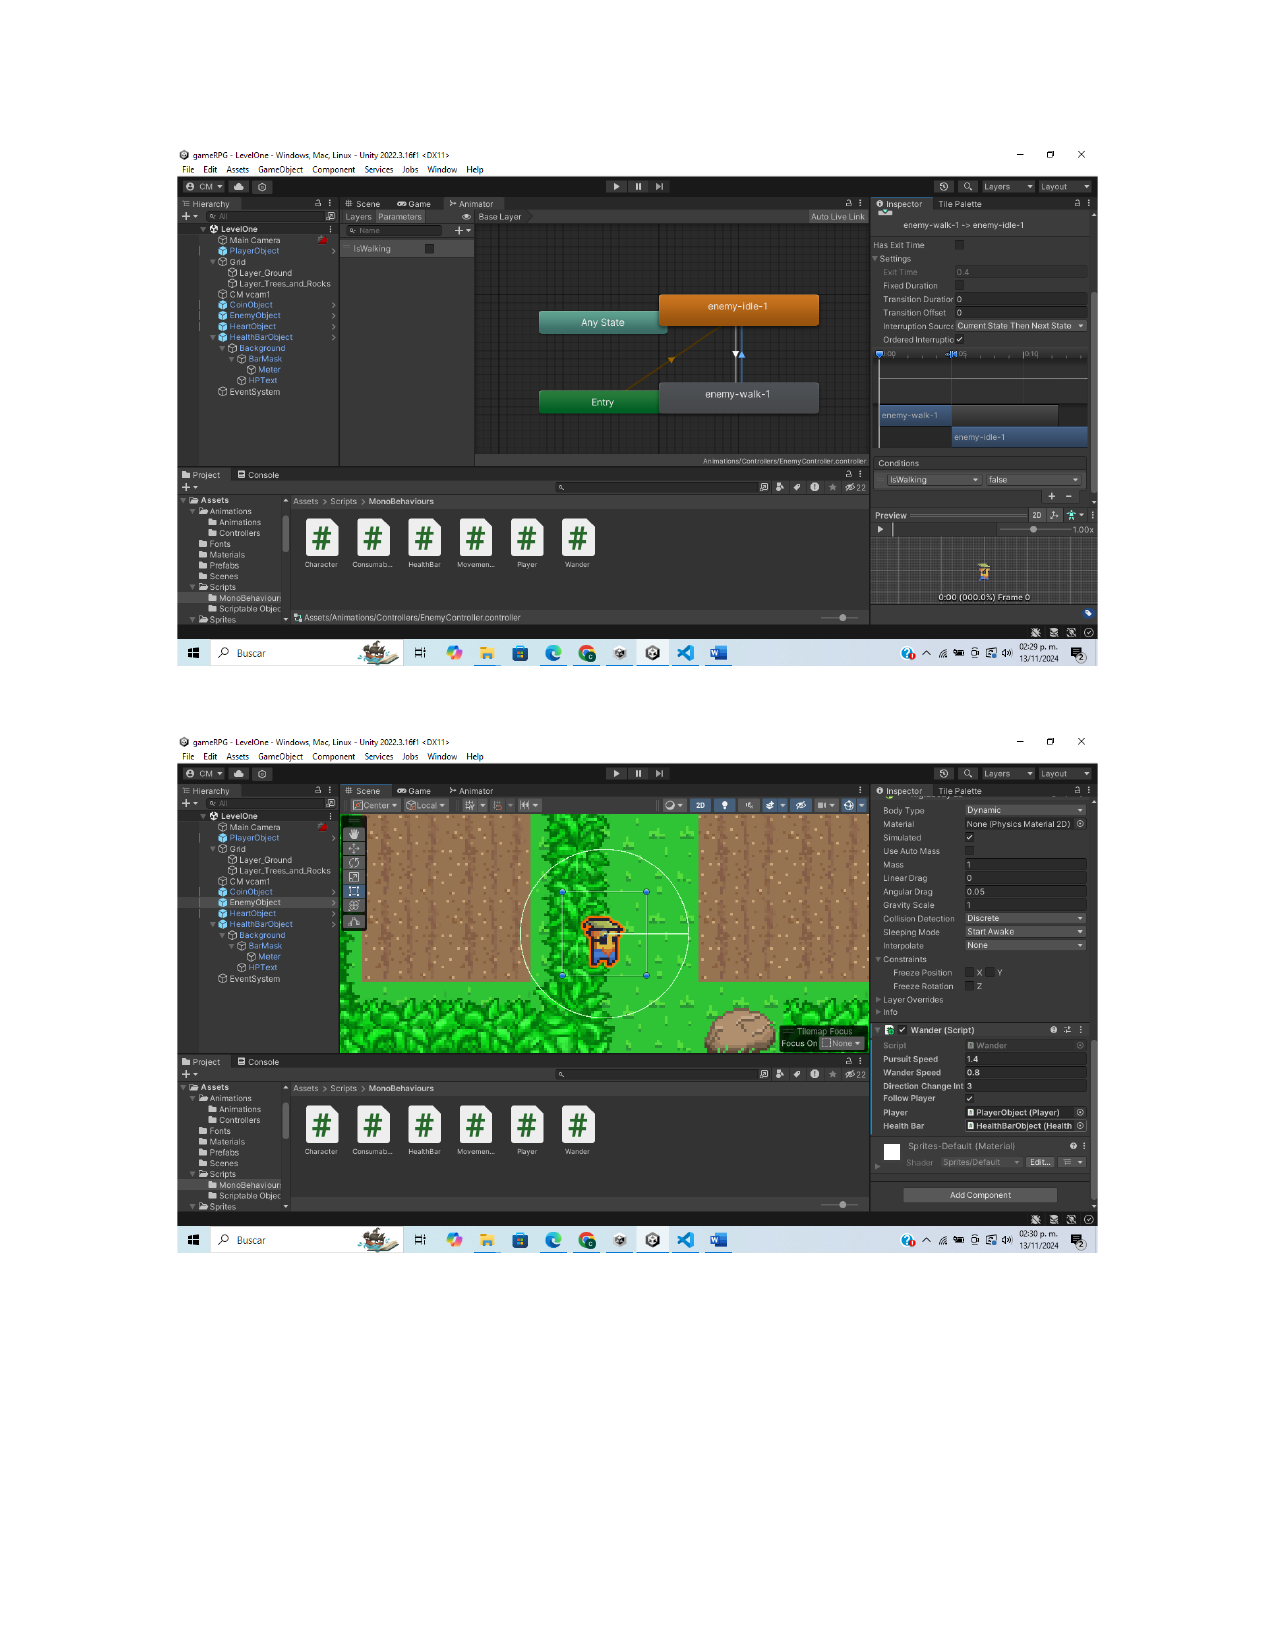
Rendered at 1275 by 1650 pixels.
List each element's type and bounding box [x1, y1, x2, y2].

picture [177, 147, 1098, 666]
picture [177, 734, 1098, 1253]
